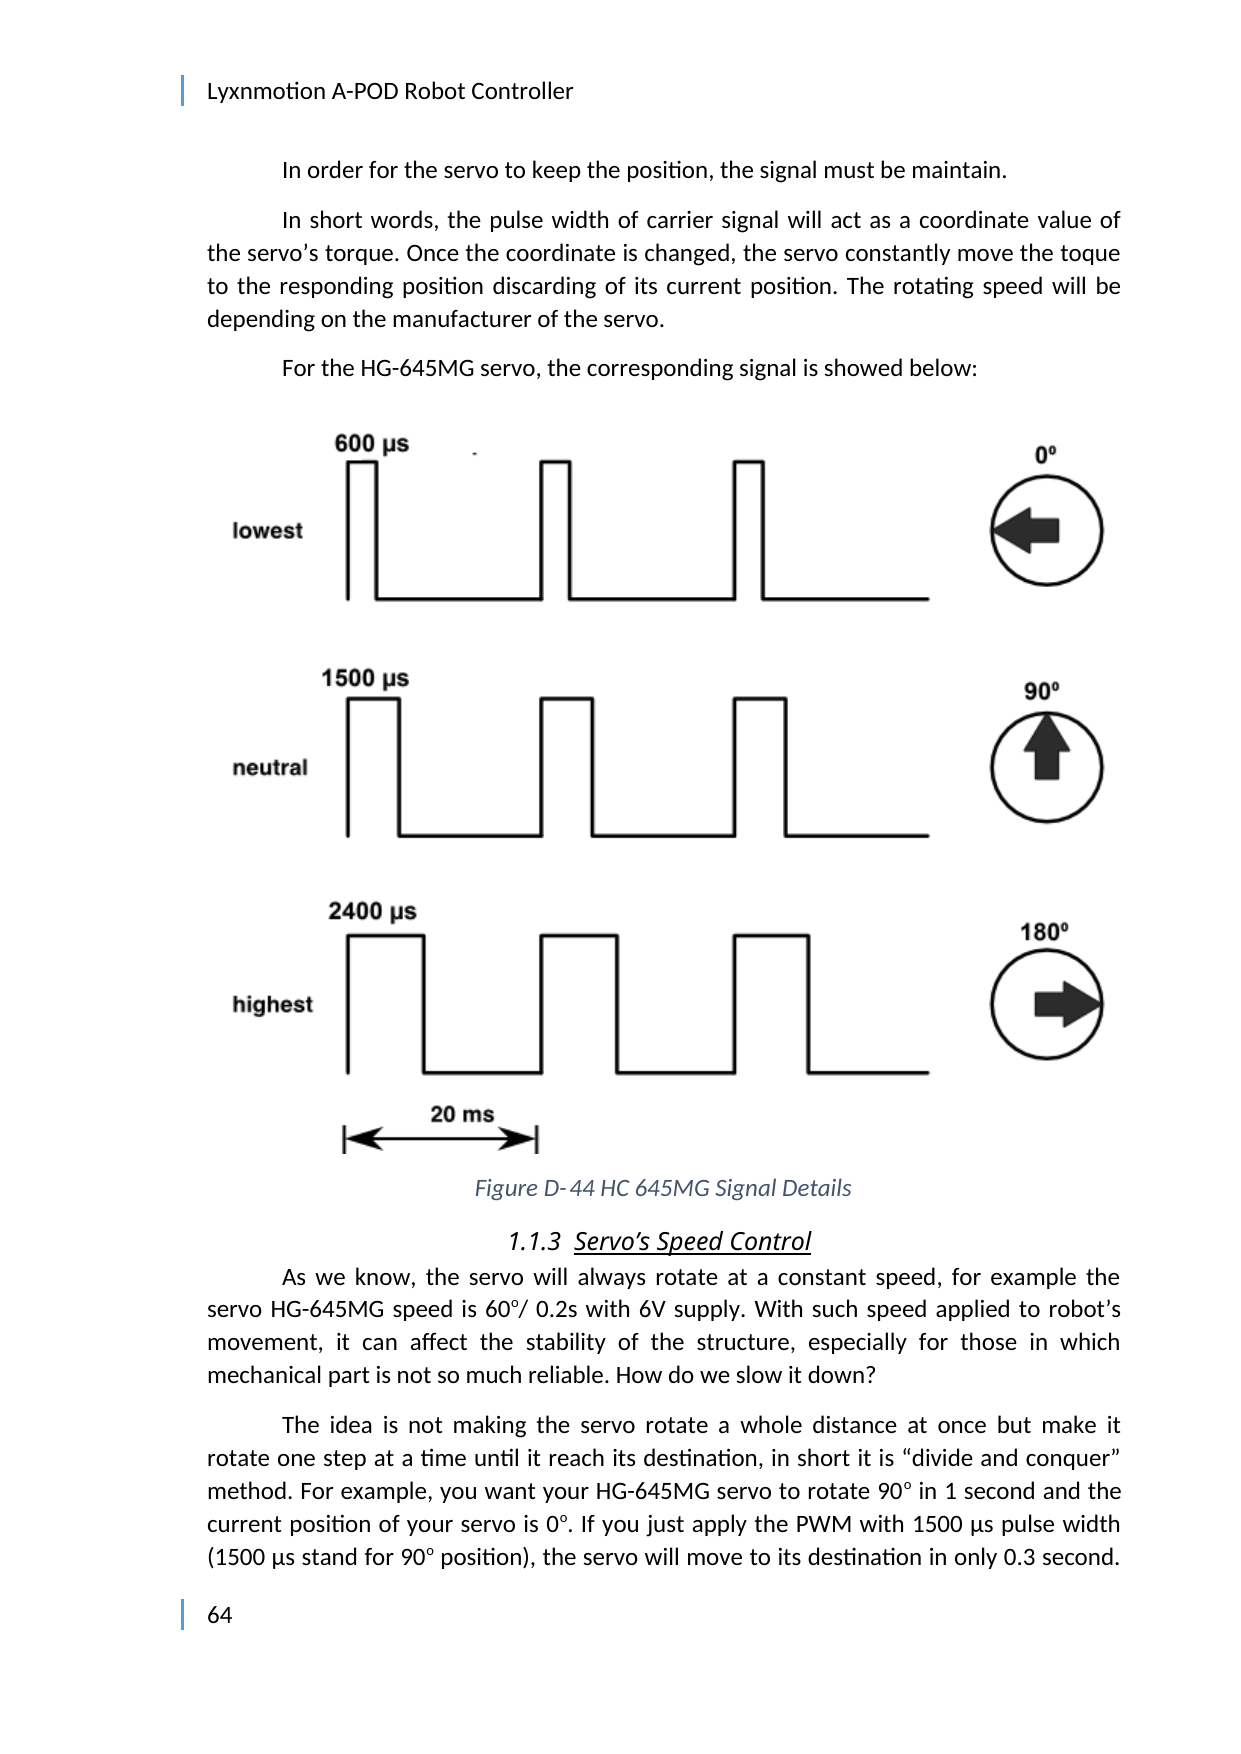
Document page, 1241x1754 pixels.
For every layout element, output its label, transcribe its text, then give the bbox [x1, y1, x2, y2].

text In short words, the pulse width of carrier signal will act as a coordinate value of the servo’s torque. Once the coordinate is changed, the servo constantly move the toque to the responding position discarding of its current position. The rotating speed will be depending on the manufacturer of the servo. [207, 204, 1122, 333]
subtitle Servo’s Speed Control [507, 1224, 1122, 1258]
text As we know, the servo will always rotate at a constant speed, for example the servo HG-645MG speed is 60o/ 0.2s with 6V supply. With such speed applied to robot’s movement, it can affect the stability of the structure, especially for those in which mechanical part is not so much reliable. How do we slow it down? [207, 1261, 1122, 1390]
text For the HG-645MG servo, the corresponding signal is showed below: [207, 353, 1122, 383]
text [207, 1409, 1122, 1571]
picture [206, 402, 1123, 1154]
text In order for the servo to keep the position, the signal must be maintain. [207, 155, 1122, 185]
